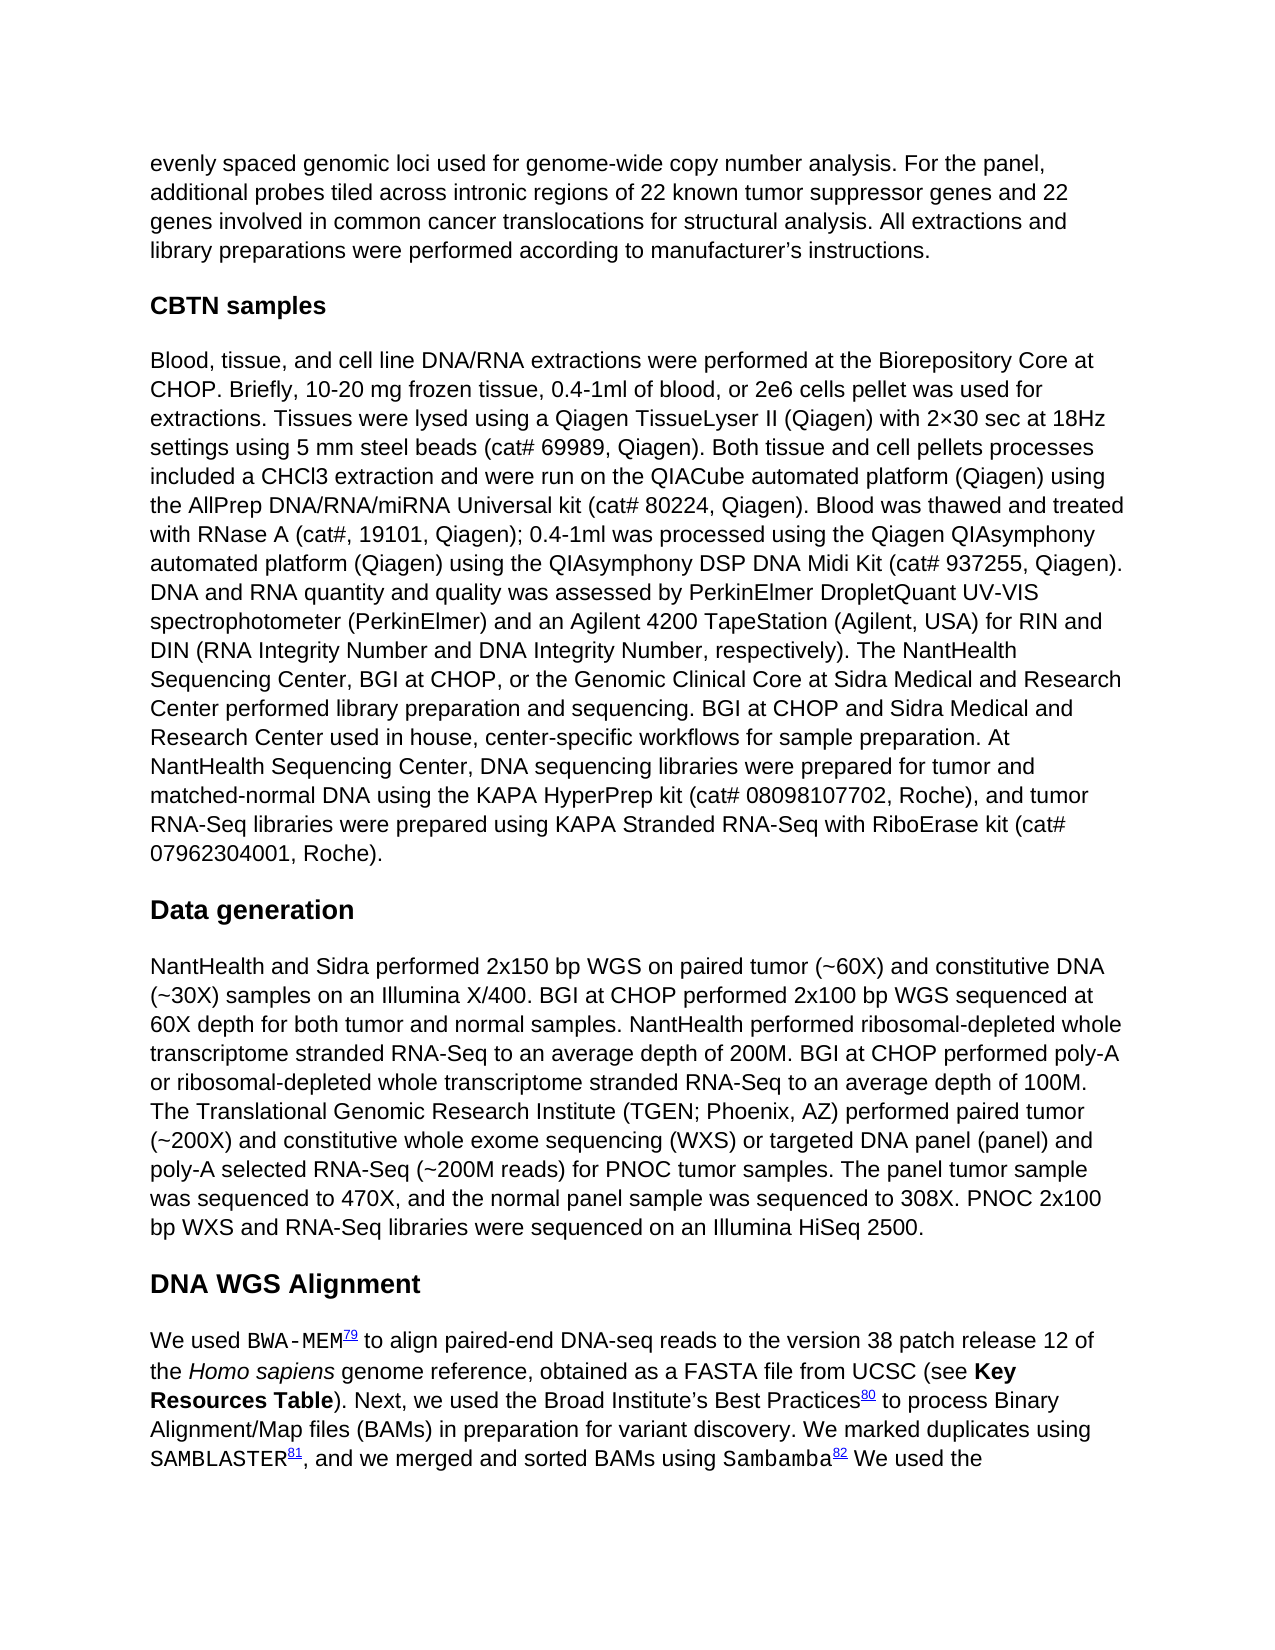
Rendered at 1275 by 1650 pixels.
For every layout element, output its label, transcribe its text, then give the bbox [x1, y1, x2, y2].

subtitle Data generation [150, 894, 1125, 925]
subtitle CBTN samples [150, 291, 1125, 319]
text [150, 150, 1125, 263]
subtitle DNA WGS Alignment [150, 1268, 1125, 1299]
text Blood, tissue, and cell line DNA/RNA extractions were performed at the Biorepository Core at CHOP. Briefly, 10-20 mg frozen tissue, 0.4-1ml of blood, or 2e6 cells pellet was used for extractions. Tissues were lysed using a Qiagen TissueLyser II (Qiagen) with 2×30 sec at 18Hz settings using 5 mm steel beads (cat# 69989, Qiagen). Both tissue and cell pellets processes included a CHCl3 extraction and were run on the QIACube automated platform (Qiagen) using the AllPrep DNA/RNA/miRNA Universal kit (cat# 80224, Qiagen). Blood was thawed and treated with RNase A (cat#, 19101, Qiagen); 0.4-1ml was processed using the Qiagen QIAsymphony automated platform (Qiagen) using the QIAsymphony DSP DNA Midi Kit (cat# 937255, Qiagen). DNA and RNA quantity and quality was assessed by PerkinElmer DropletQuant UV-VIS spectrophotometer (PerkinElmer) and an Agilent 4200 TapeStation (Agilent, USA) for RIN and DIN (RNA Integrity Number and DNA Integrity Number, respectively). The NantHealth Sequencing Center, BGI at CHOP, or the Genomic Clinical Core at Sidra Medical and Research Center performed library preparation and sequencing. BGI at CHOP and Sidra Medical and Research Center used in house, center-specific workflows for sample preparation. At NantHealth Sequencing Center, DNA sequencing libraries were prepared for tumor and matched-normal DNA using the KAPA HyperPrep kit (cat# 08098107702, Roche), and tumor RNA-Seq libraries were prepared using KAPA Stranded RNA-Seq with RiboErase kit (cat# 07962304001, Roche). [150, 347, 1125, 866]
text NantHealth and Sidra performed 2x150 bp WGS on paired tumor (~60X) and constitutive DNA (~30X) samples on an Illumina X/400. BGI at CHOP performed 2x100 bp WGS sequenced at 60X depth for both tumor and normal samples. NantHealth performed ribosomal-depleted whole transcriptome stranded RNA-Seq to an average depth of 200M. BGI at CHOP performed poly-A or ribosomal-depleted whole transcriptome stranded RNA-Seq to an average depth of 100M. The Translational Genomic Research Institute (TGEN; Phoenix, AZ) performed paired tumor (~200X) and constitutive whole exome sequencing (WXS) or targeted DNA panel (panel) and poly-A selected RNA-Seq (~200M reads) for PNOC tumor samples. The panel tumor sample was sequenced to 470X, and the normal panel sample was sequenced to 308X. PNOC 2x100 bp WXS and RNA-Seq libraries were sequenced on an Illumina HiSeq 2500. [150, 953, 1125, 1240]
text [150, 1327, 1125, 1473]
